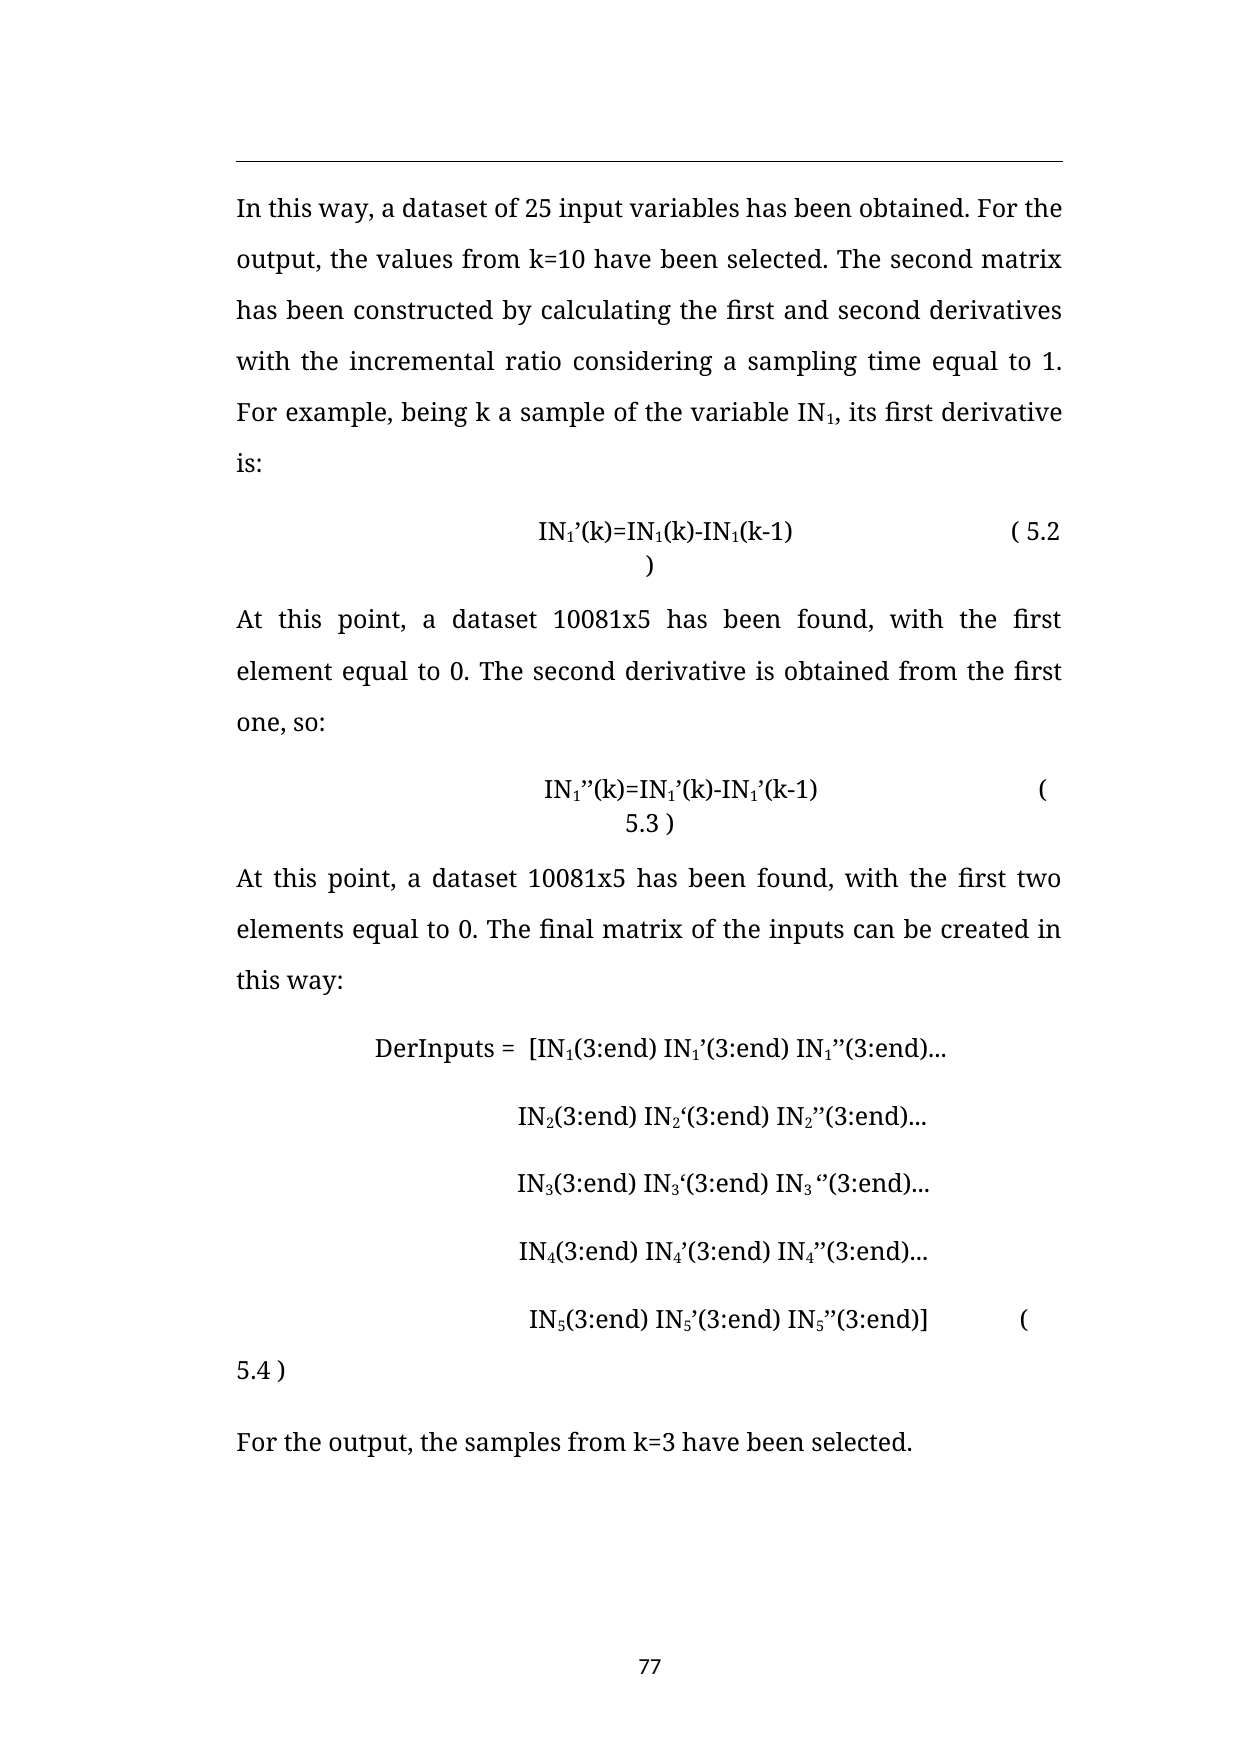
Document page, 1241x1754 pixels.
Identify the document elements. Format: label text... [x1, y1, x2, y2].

text At this point, a dataset 10081x5 has been found, with the first element equal to 0. The second derivative is obtained from the first one, so: [236, 602, 1063, 738]
text IN2(3:end) IN2‘(3:end) IN2’’(3:end)... [236, 1098, 1063, 1132]
text IN3(3:end) IN3‘(3:end) IN3 ‘’(3:end)... [384, 1166, 1063, 1200]
text IN4(3:end) IN4’(3:end) IN4’’(3:end)... [384, 1234, 1063, 1268]
text In this way, a dataset of 25 input variables has been obtained. For the output, the values from k=10 have been selected. The second matrix has been constructed by calculating the first and second derivatives with the incremental ratio considering a sampling time equal to 1. For example, being k a sample of the variable IN1, its first derivative is: [236, 190, 1063, 479]
text At this point, a dataset 10081x5 has been found, with the first two elements equal to 0. The final matrix of the inputs can be created in this way: [236, 861, 1063, 997]
text For the output, the samples from k=3 have been selected. [236, 1424, 1063, 1458]
text DerInputs = [IN1(3:end) IN1’(3:end) IN1’’(3:end)... [236, 1031, 1063, 1065]
